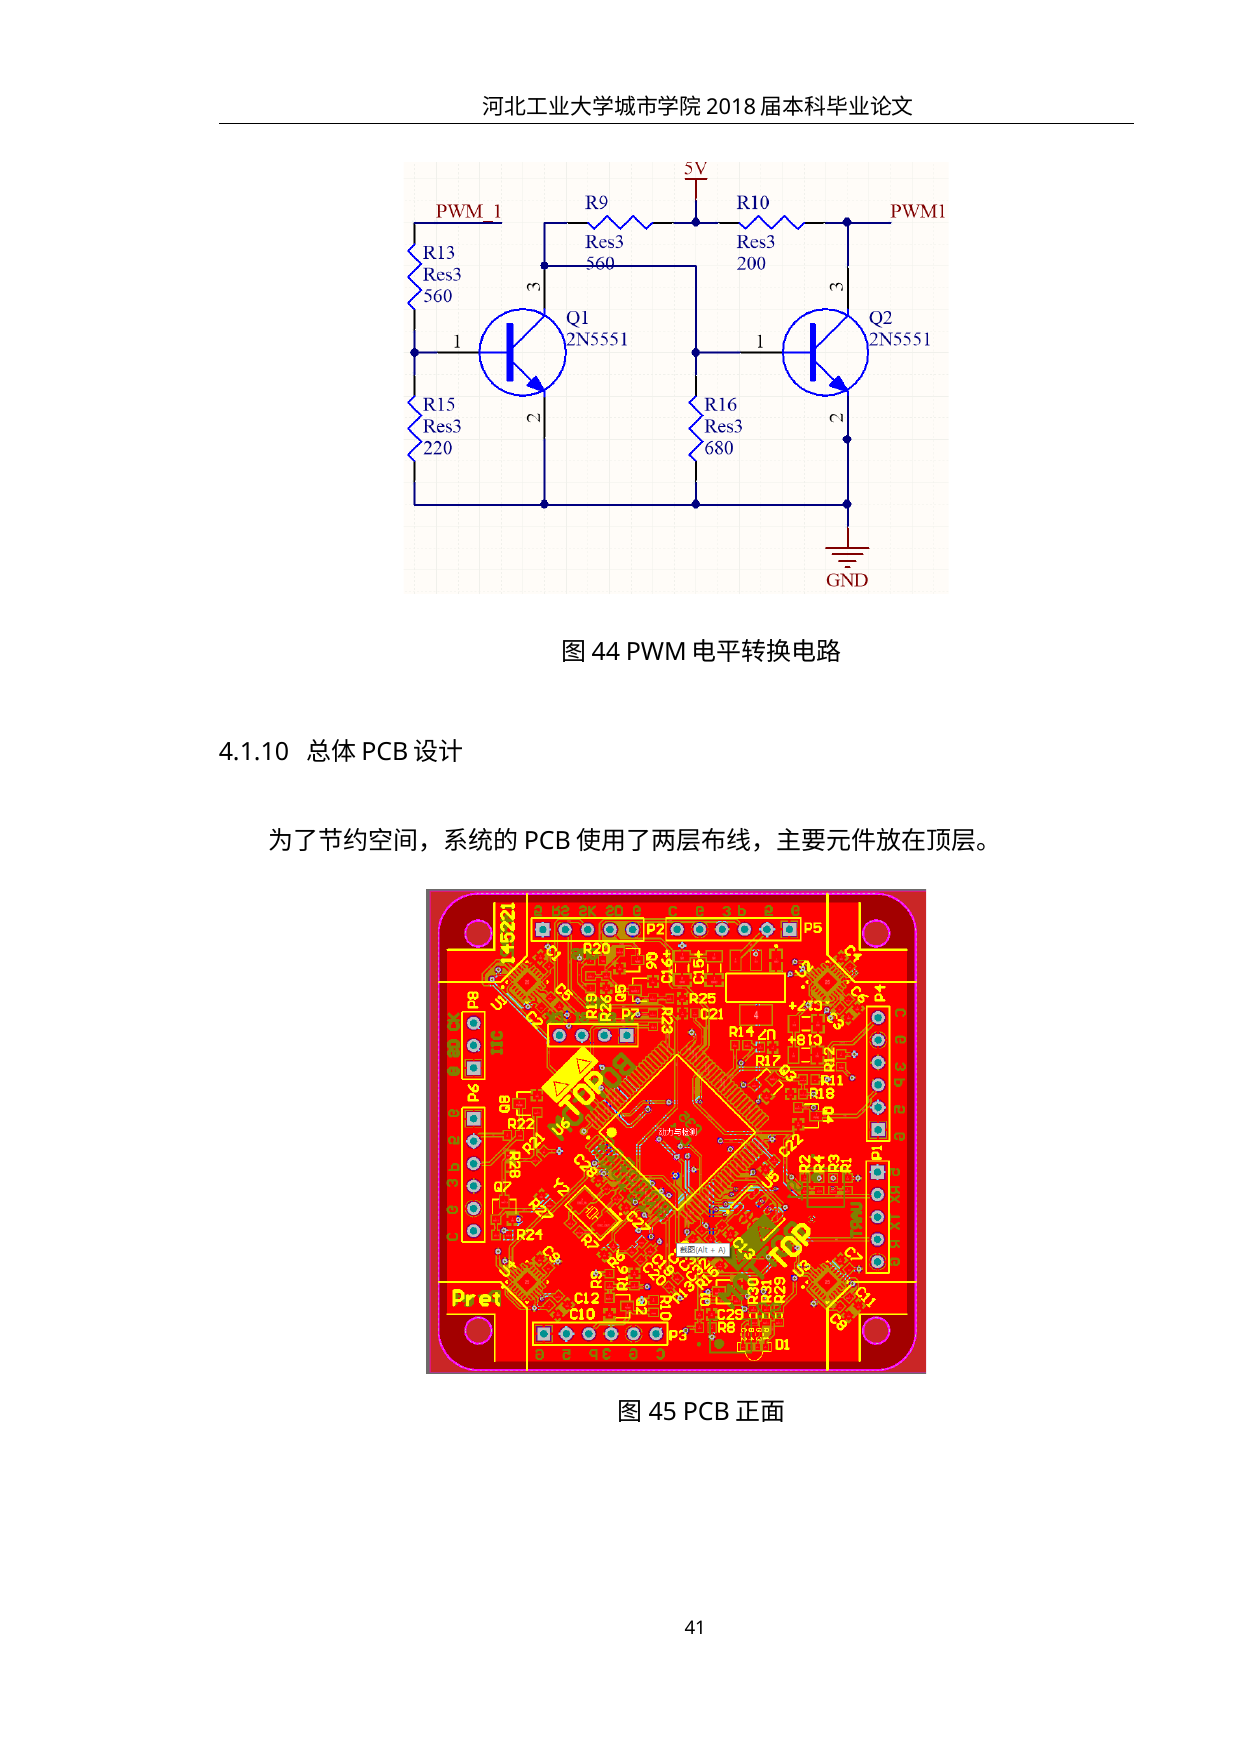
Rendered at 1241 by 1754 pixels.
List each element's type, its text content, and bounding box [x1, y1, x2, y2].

text 图 45 PCB正面 [218, 1377, 1134, 1442]
text 图 44 PWM电平转换电路 [218, 617, 1134, 682]
picture [426, 889, 927, 1374]
text 为了节约空间，系统的PCB使用了两层布线，主要元件放在顶层。 [218, 806, 1134, 871]
title 总体PCB设计 [218, 717, 1134, 782]
picture [403, 162, 949, 594]
